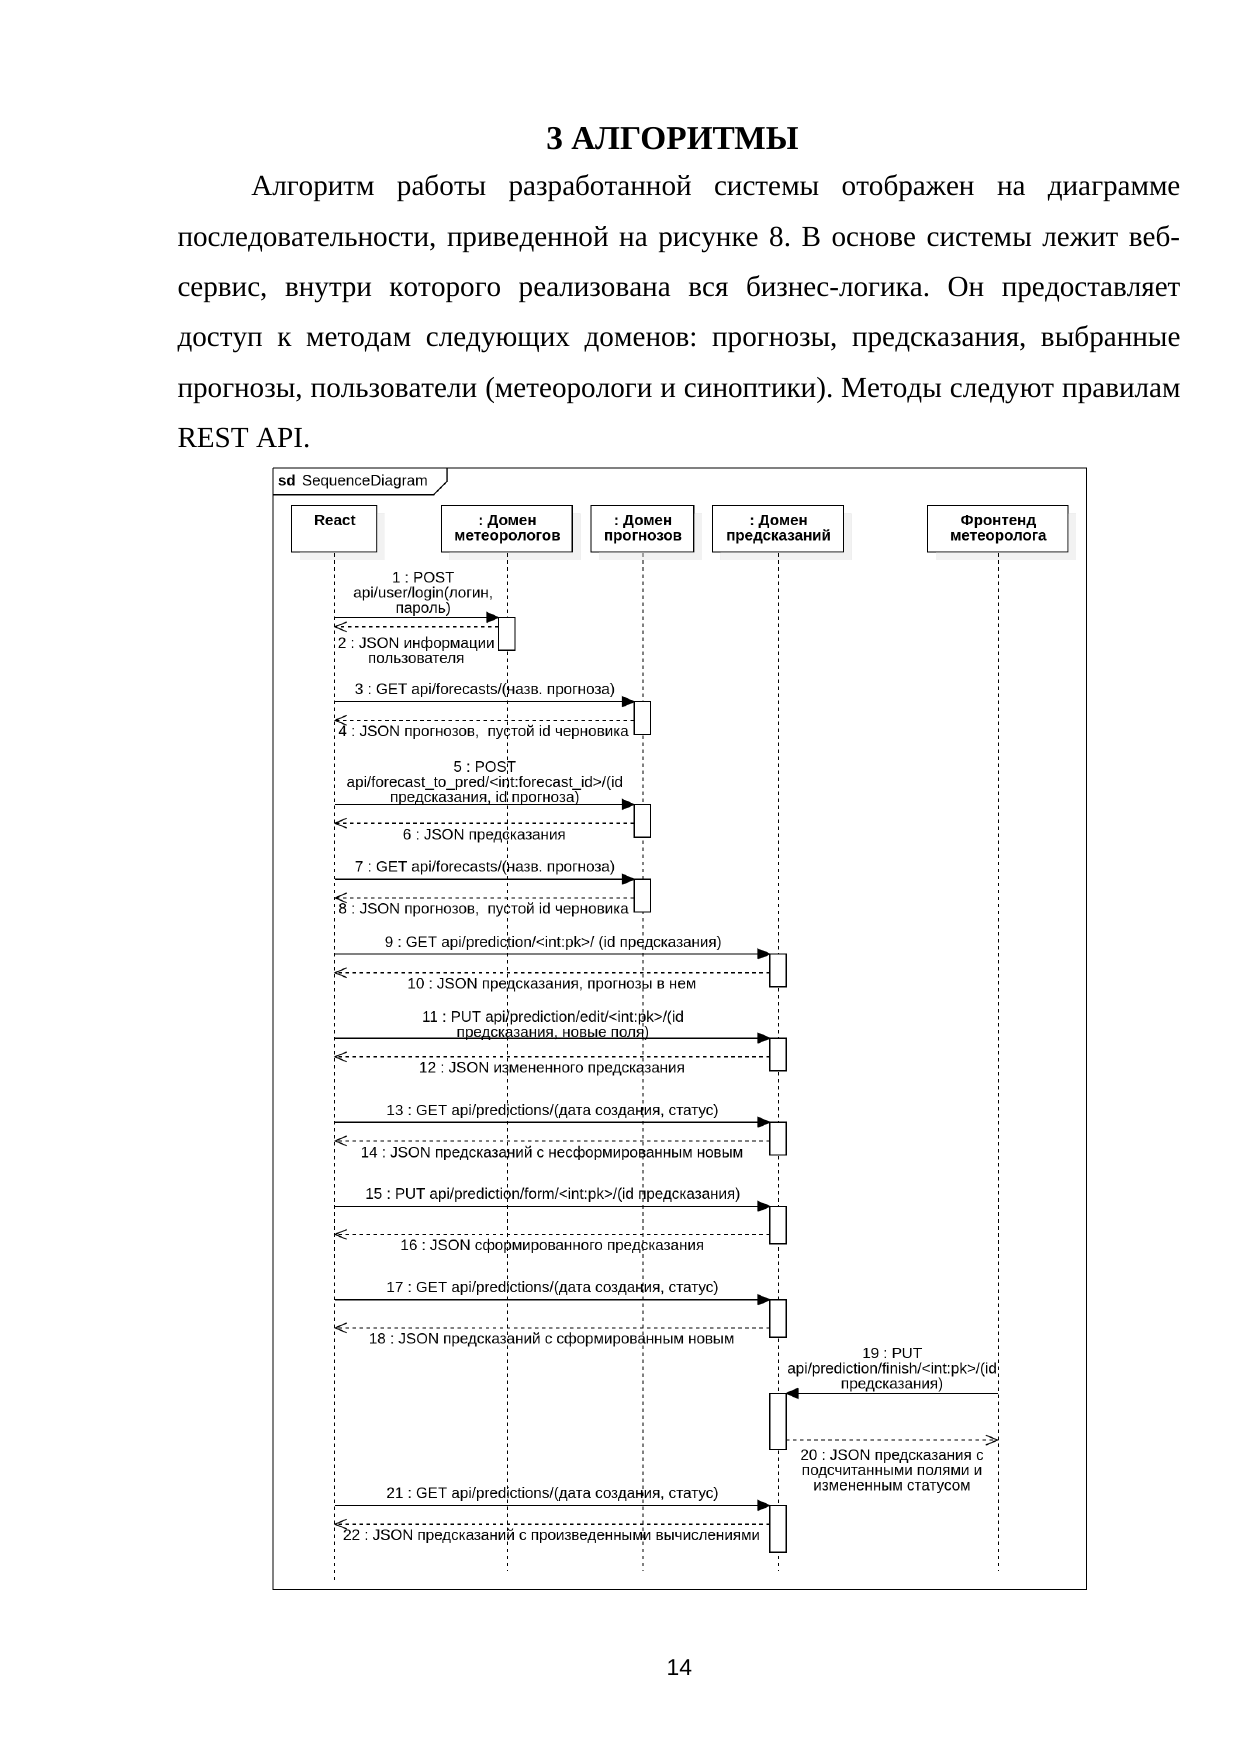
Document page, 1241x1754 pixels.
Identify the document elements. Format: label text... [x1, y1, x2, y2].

text Алгоритм работы разработанной системы отображен на диаграмме последовательности, приведенной на рисунке 8. В основе системы лежит веб-сервис, внутри которого реализована вся бизнес-логика. Он предоставляет доступ к методам следующих доменов: прогнозы, предсказания, выбранные прогнозы, пользователи (метеорологи и синоптики). Методы следуют правилам REST API. [177, 168, 1181, 453]
picture [261, 456, 1098, 1601]
subtitle 3 АЛГОРИТМЫ [546, 118, 1181, 156]
